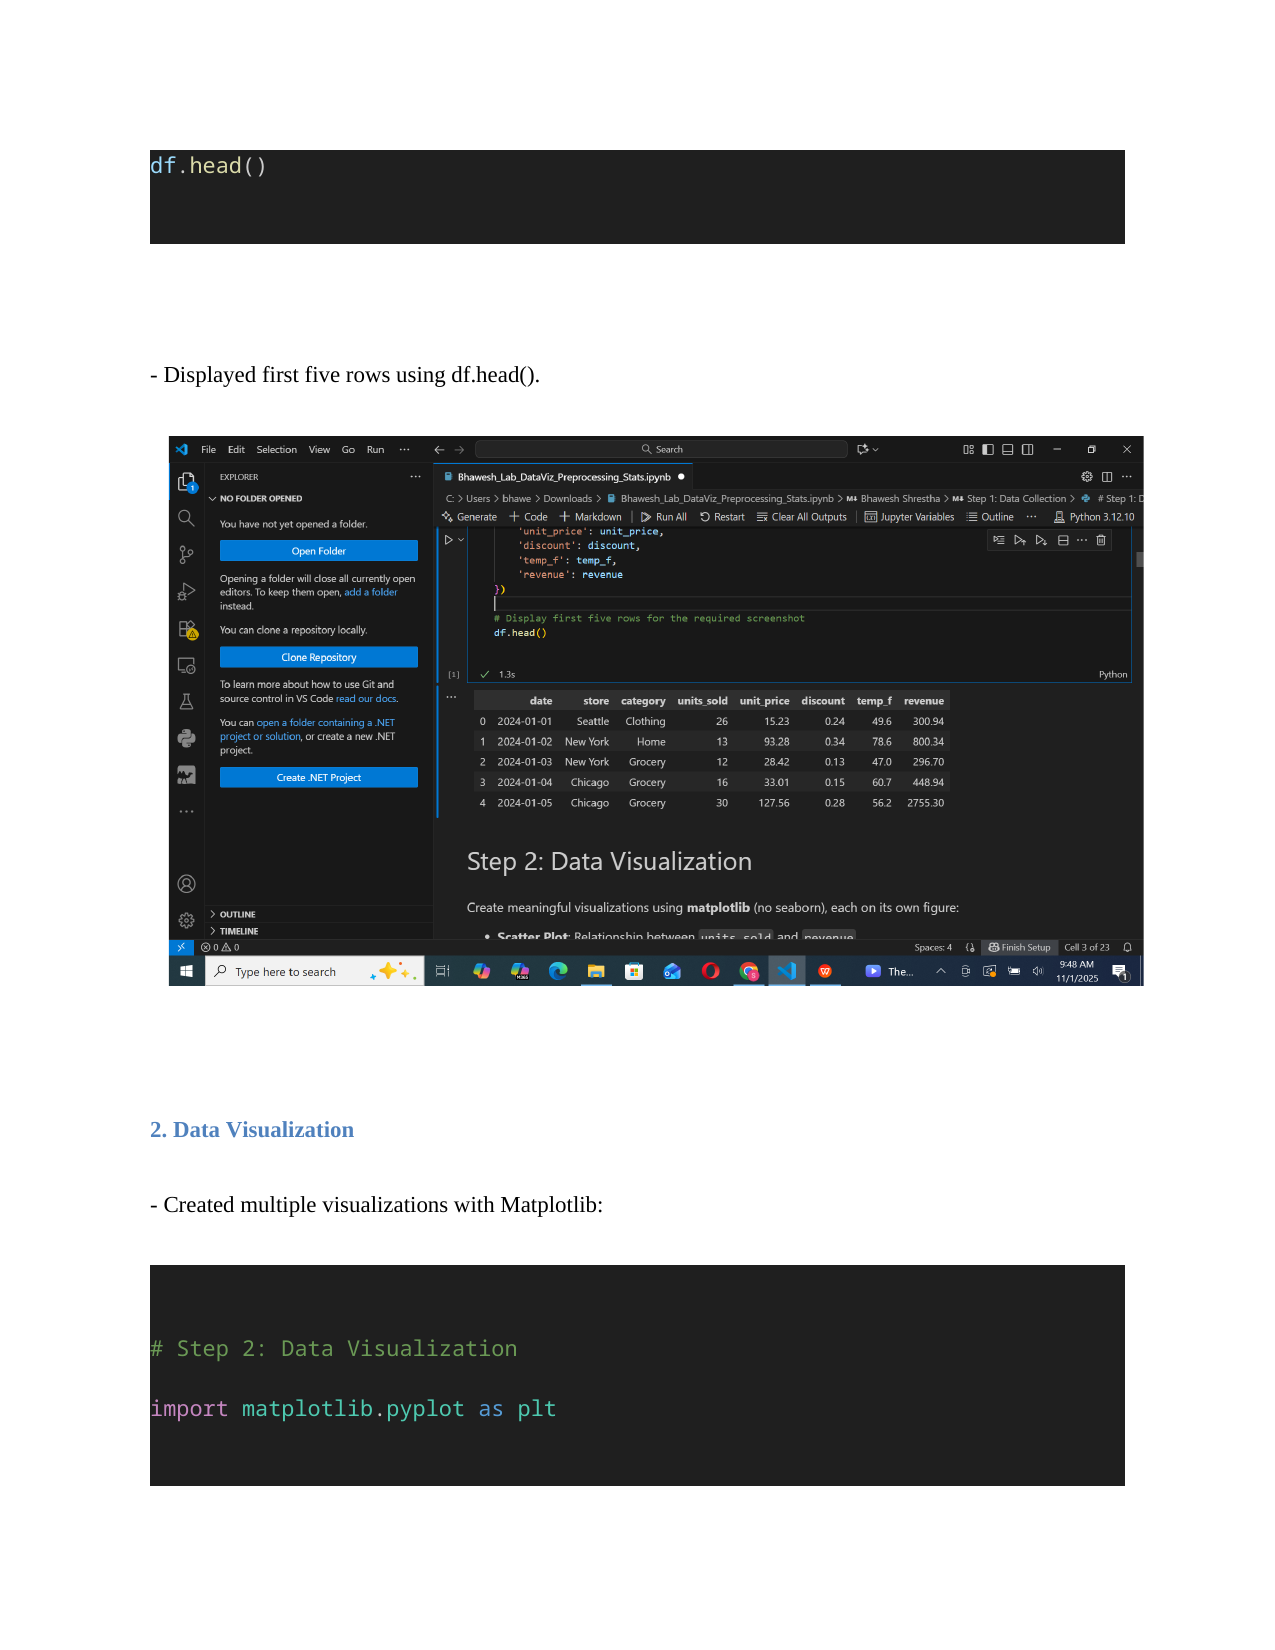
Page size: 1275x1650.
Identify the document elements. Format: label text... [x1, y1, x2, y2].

subtitle 2. Data Visualization [150, 1116, 1125, 1142]
text import matplotlib.pyplot as plt [150, 1392, 1125, 1422]
text - Created multiple visualizations with Matplotlib: [150, 1191, 1125, 1218]
text # Step 2: Data Visualization [150, 1333, 1125, 1363]
text df.head() [150, 150, 1125, 180]
text - Displayed first five rows using df.head(). [150, 301, 1125, 387]
